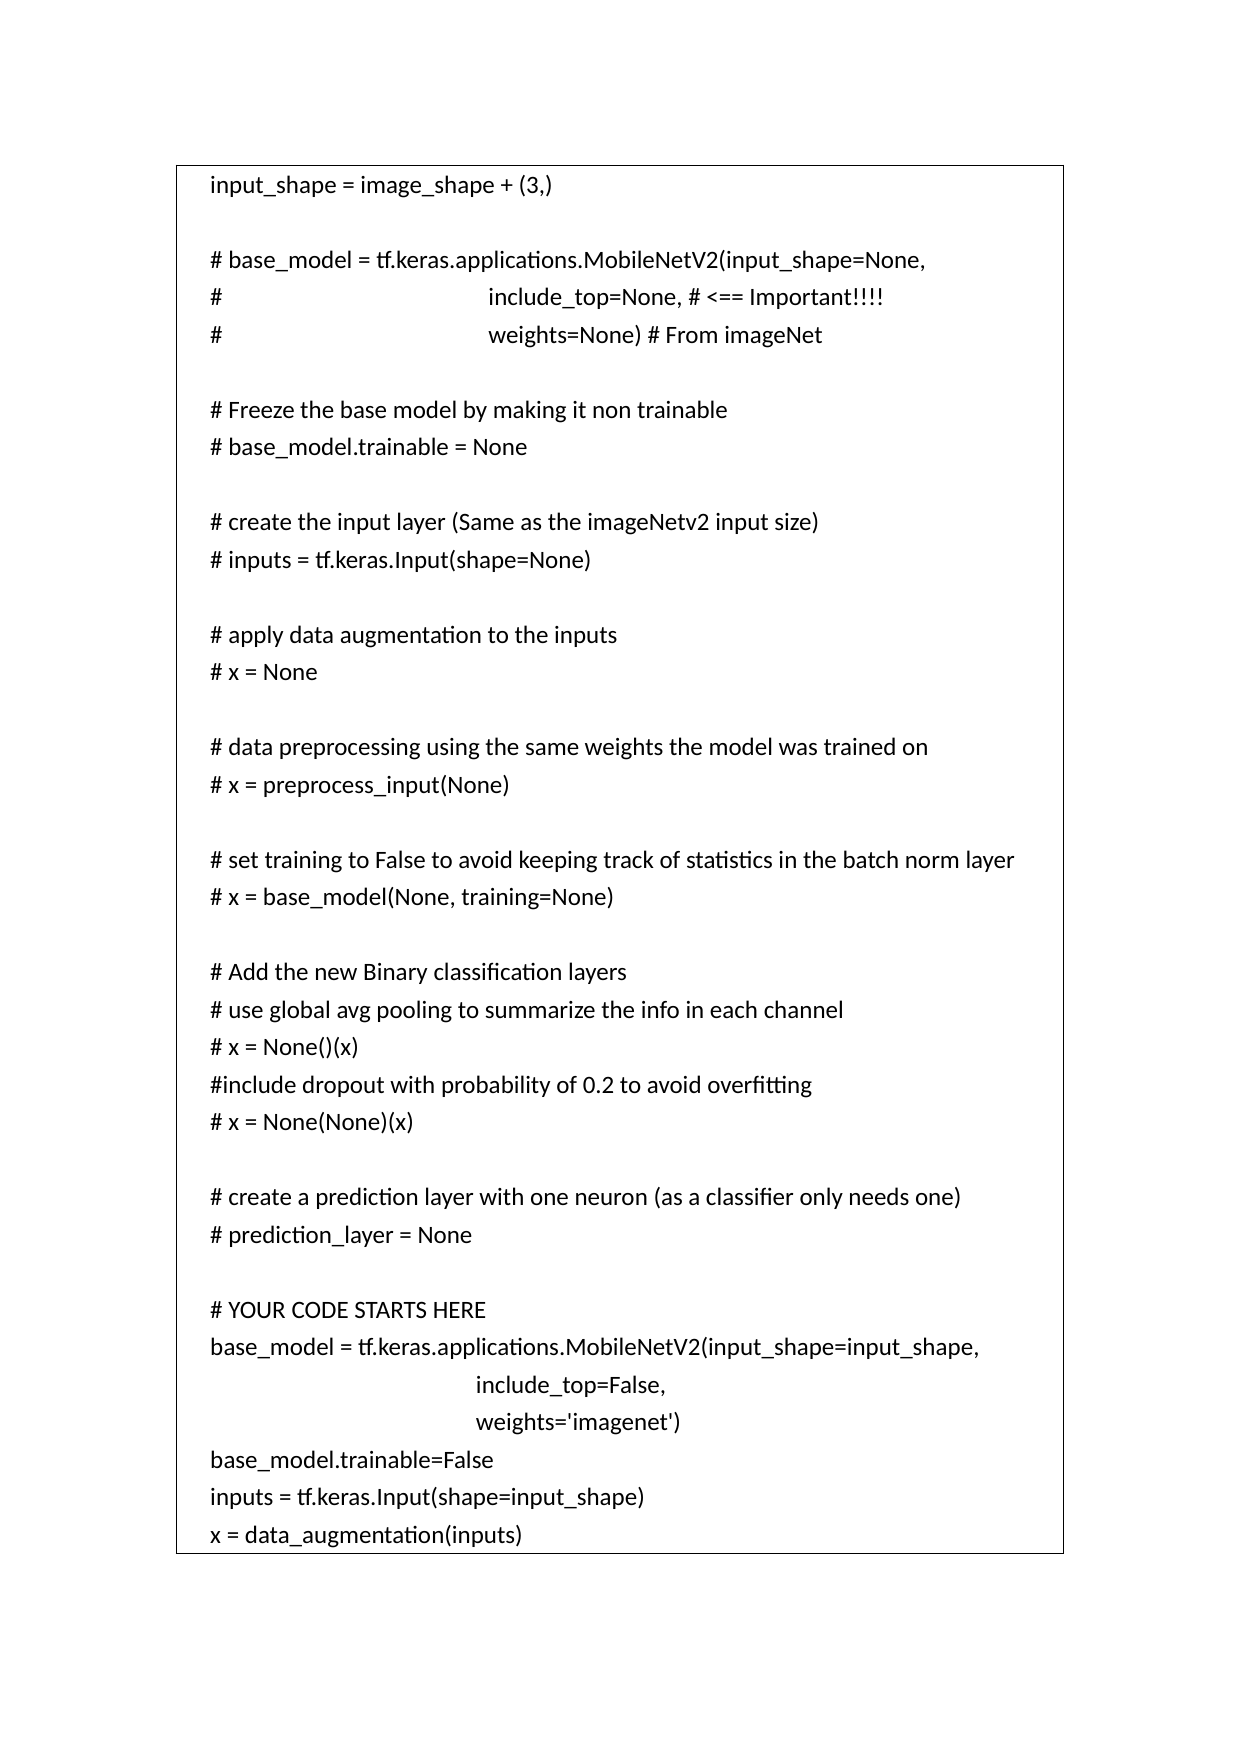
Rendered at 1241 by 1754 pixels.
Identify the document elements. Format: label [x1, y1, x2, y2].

table_header [177, 166, 1063, 1553]
